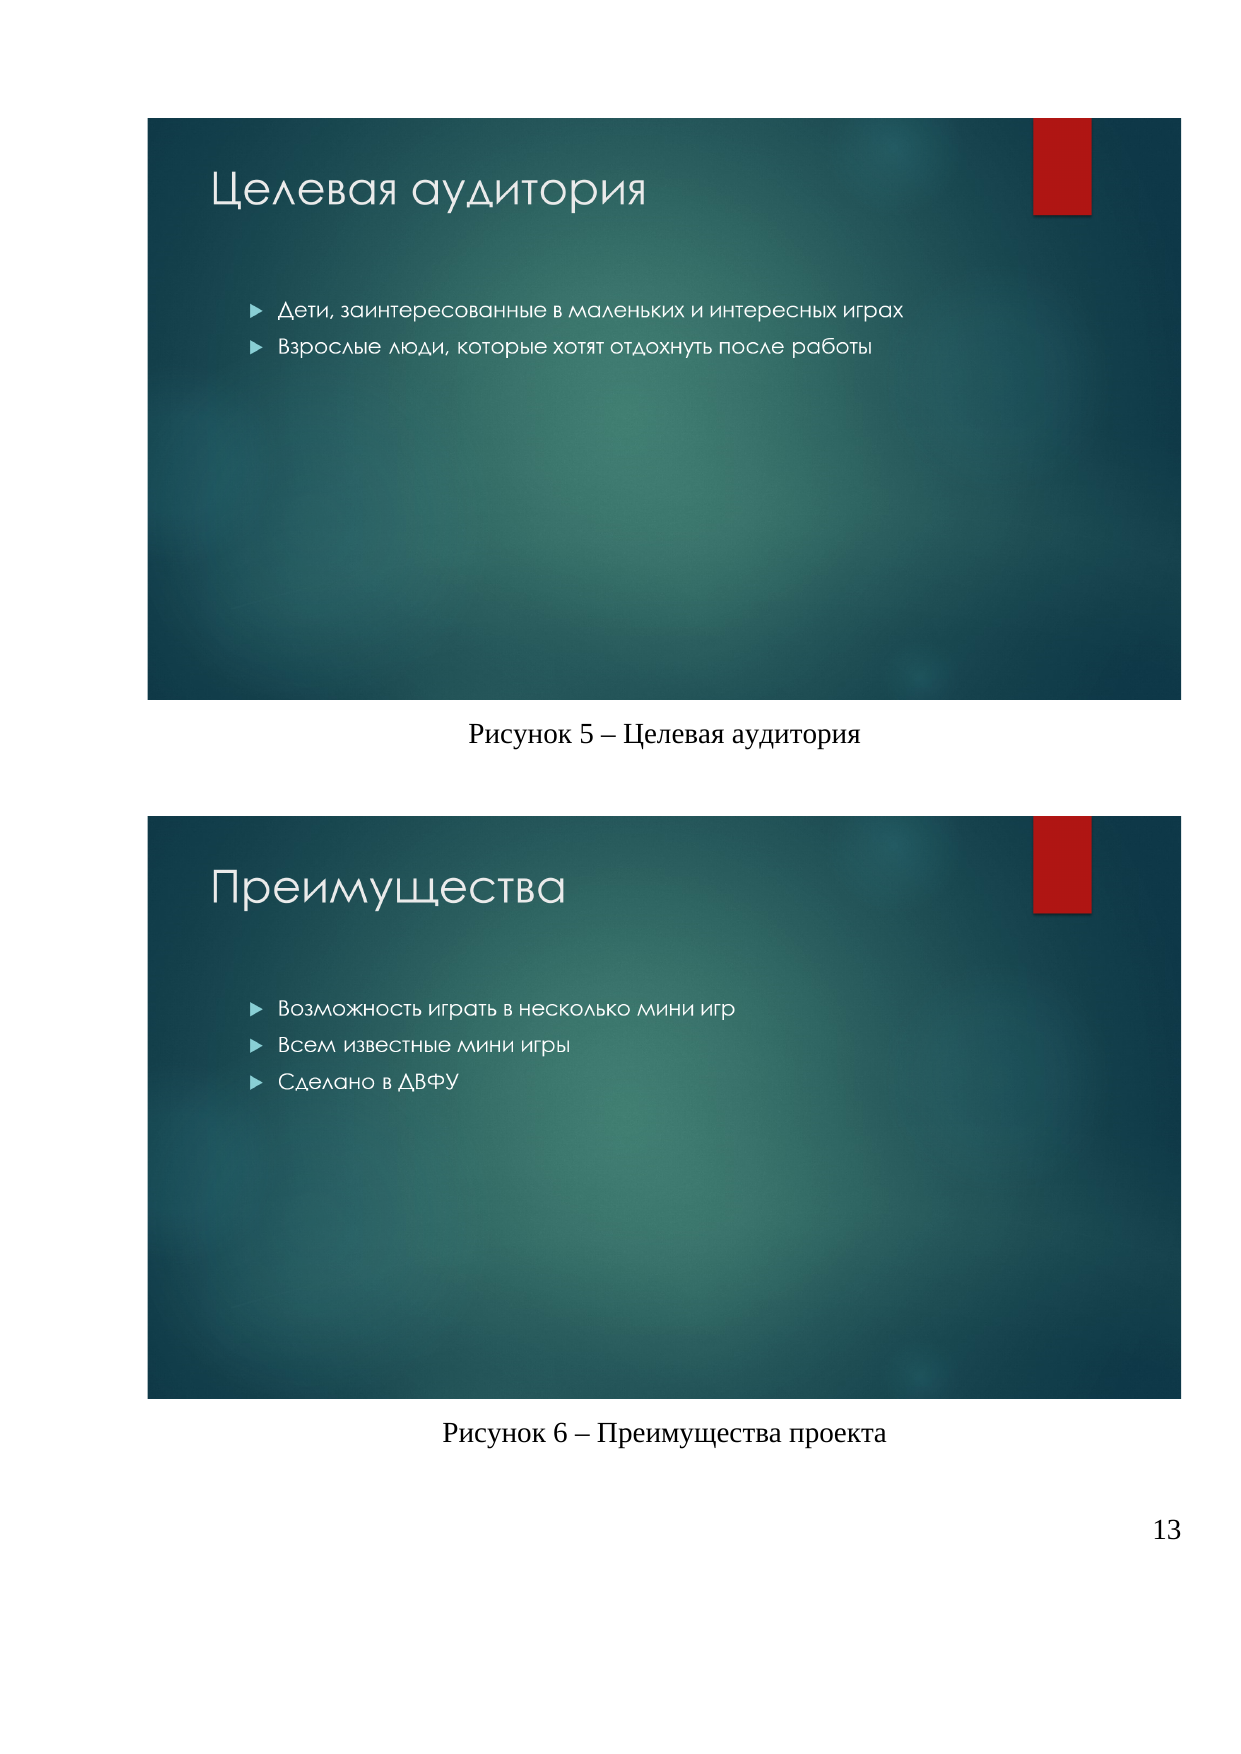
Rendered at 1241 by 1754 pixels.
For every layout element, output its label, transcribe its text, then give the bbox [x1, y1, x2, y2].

text Рисунок 6 – Преимущества проекта [148, 1415, 1181, 1448]
text Рисунок 5 – Целевая аудитория [148, 716, 1181, 750]
picture [147, 118, 1182, 700]
picture [147, 816, 1182, 1399]
